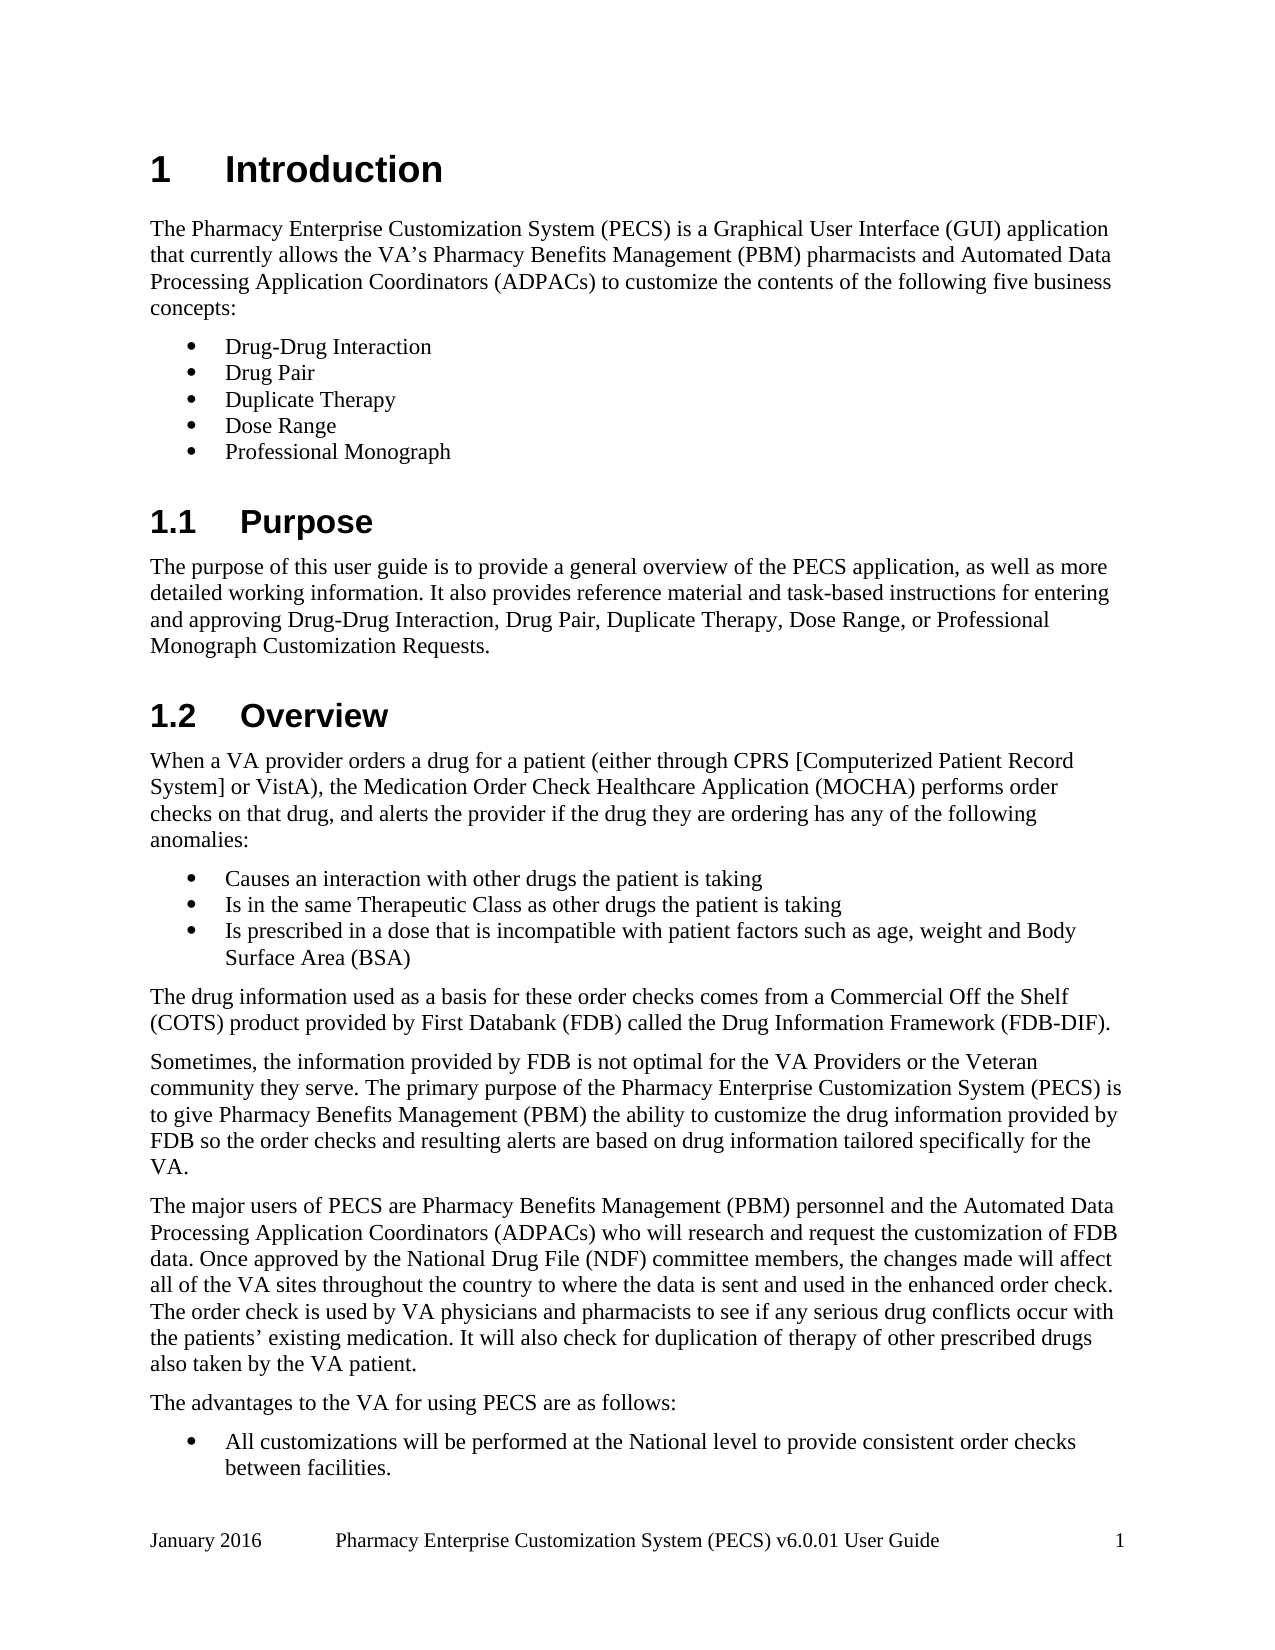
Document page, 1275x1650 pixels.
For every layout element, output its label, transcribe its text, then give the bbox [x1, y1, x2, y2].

list Professional Monograph [187, 438, 1125, 465]
text When a VA provider orders a drug for a patient (either through CPRS [Computerized Patient Record System] or VistA), the Medication Order Check Healthcare Application (MOCHA) performs order checks on that drug, and alerts the provider if the drug they are ordering has any of the following anomalies: [150, 747, 1125, 852]
subtitle Introduction [150, 147, 1125, 190]
list Duplicate Therapy [187, 386, 1125, 412]
list Drug-Drug Interaction [187, 333, 1125, 359]
text The advantages to the VA for using PECS are as follows: [150, 1389, 1125, 1416]
list Drug Pair [187, 359, 1125, 386]
list Is prescribed in a dose that is incompatible with patient factors such as age, weight and Body Surface Area (BSA) [187, 918, 1125, 970]
text The major users of PECS are Pharmacy Benefits Management (PBM) personnel and the Automated Data Processing Application Coordinators (ADPACs) who will research and request the customization of FDB data. Once approved by the National Drug File (NDF) committee members, the changes made will affect all of the VA sites throughout the country to where the data is sent and used in the enhanced order check. The order check is used by VA physicians and pharmacists to see if any serious drug conflicts occur with the patients’ existing medication. It will also check for duplication of therapy of other prescribed drugs also taken by the VA patient. [150, 1192, 1125, 1377]
list All customizations will be performed at the National level to provide consistent order checks between facilities. [187, 1428, 1125, 1481]
list Dose Range [187, 412, 1125, 438]
text Sometimes, the information provided by FDB is not optimal for the VA Providers or the Veteran community they serve. The primary purpose of the Pharmacy Enterprise Customization System (PECS) is to give Pharmacy Benefits Management (PBM) the ability to customize the drug information provided by FDB so the order checks and resulting alerts are based on drug information tailored specifically for the VA. [150, 1048, 1125, 1180]
subtitle Purpose [150, 502, 1125, 541]
text The drug information used as a basis for these order checks comes from a Commercial Off the Shelf (COTS) product provided by First Databank (FDB) called the Drug Information Framework (FDB-DIF). [150, 983, 1125, 1036]
text The Pharmacy Enterprise Customization System (PECS) is a Graphical User Interface (GUI) application that currently allows the VA’s Pharmacy Benefits Management (PBM) pharmacists and Automated Data Processing Application Coordinators (ADPACs) to customize the contents of the following five business concepts: [150, 215, 1125, 320]
list Causes an interaction with other drugs the patient is taking [187, 865, 1125, 891]
subtitle Overview [150, 696, 1125, 734]
text The purpose of this user guide is to provide a general overview of the PECS application, as well as more detailed working information. It also provides reference material and task-based instructions for entering and approving Drug-Drug Interaction, Drug Pair, Duplicate Therapy, Dose Range, or Professional Monograph Customization Requests. [150, 553, 1125, 658]
list Is in the same Therapeutic Class as other drugs the patient is taking [187, 891, 1125, 918]
